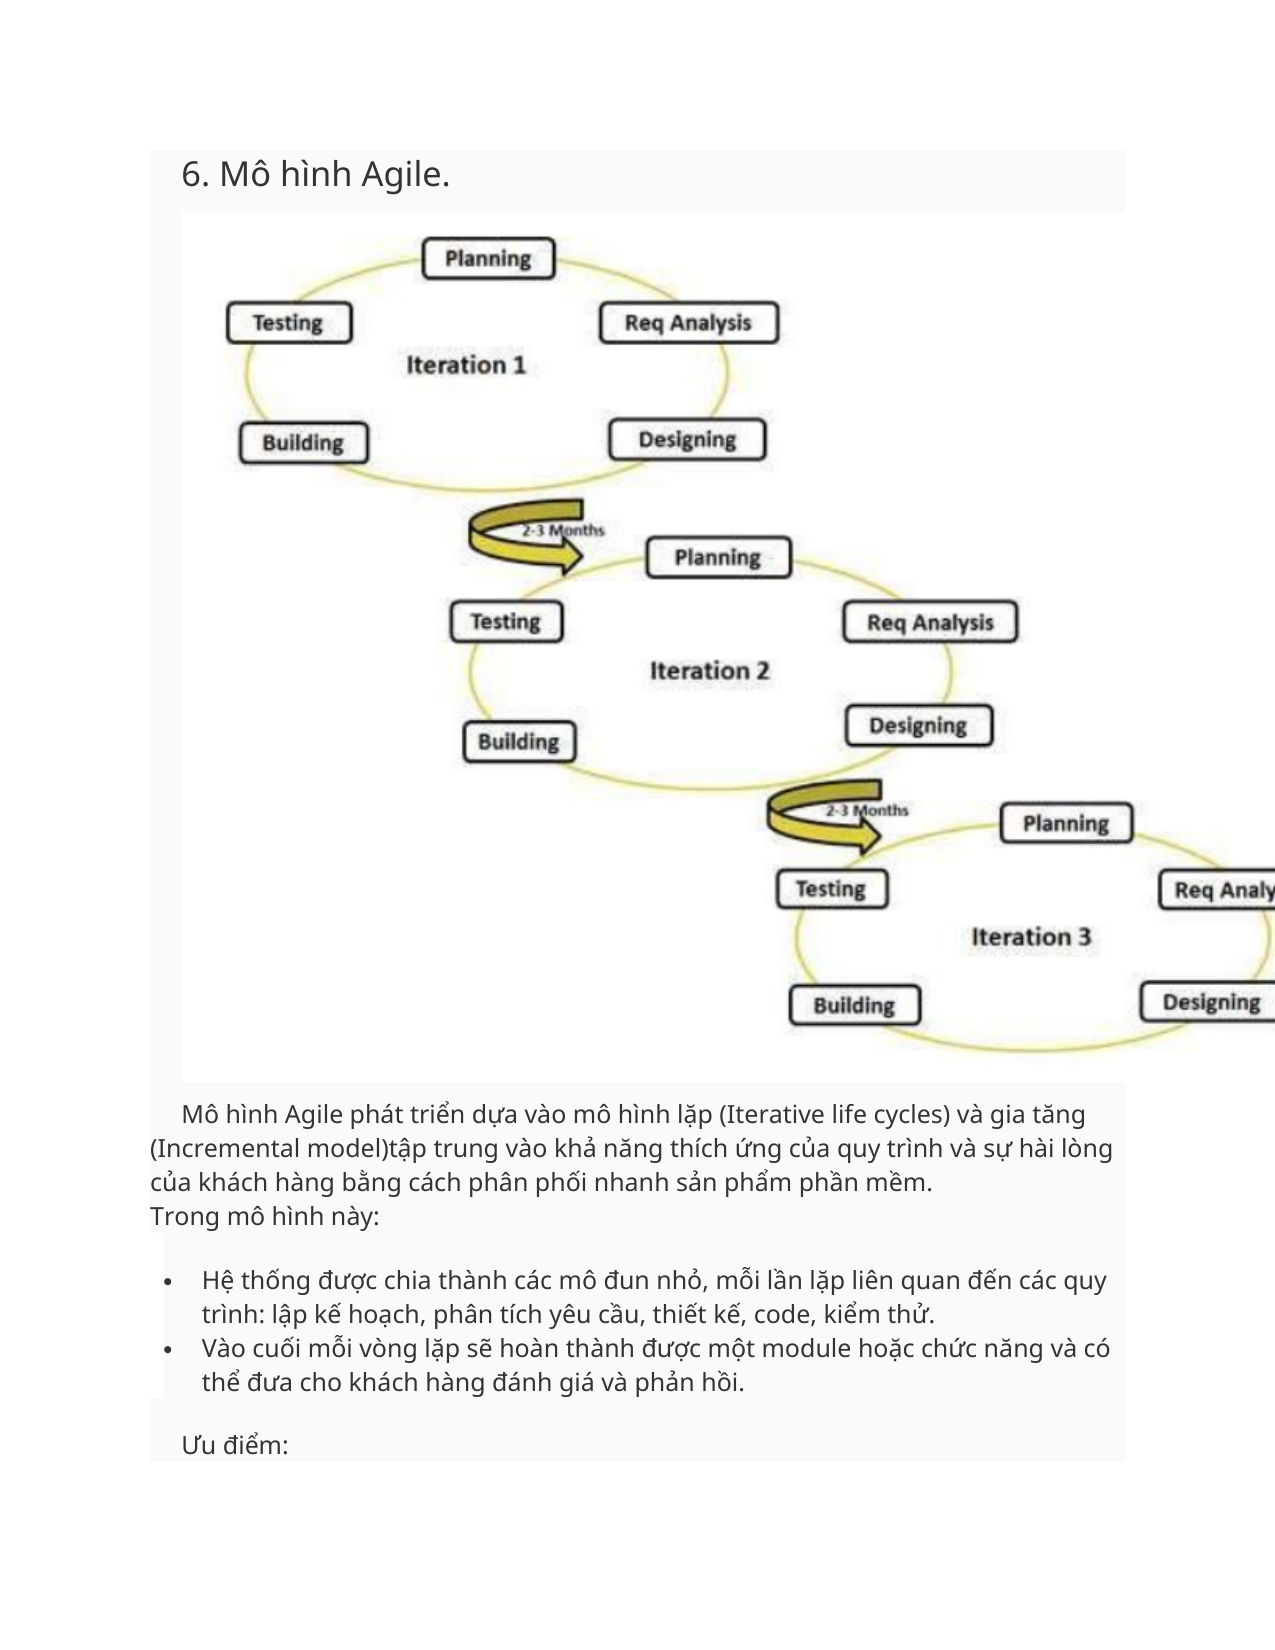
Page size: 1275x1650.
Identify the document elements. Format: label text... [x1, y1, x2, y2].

text Mô hình Agile phát triển dựa vào mô hình lặp (Iterative life cycles) và gia tăng (Incremental model)tập trung vào khả năng thích ứng của quy trình và sự hài lòng của khách hàng bằng cách phân phối nhanh sản phẩm phần mềm. Trong mô hình này: [150, 1097, 1125, 1233]
picture [181, 212, 1275, 1082]
text Ưu điểm: [150, 1428, 1125, 1462]
list Hệ thống được chia thành các mô đun nhỏ, mỗi lần lặp liên quan đến các quy trình: lập kế hoạch, phân tích yêu cầu, thiết kế, code, kiểm thử. [164, 1262, 1125, 1330]
text 6. Mô hình Agile. [150, 150, 1125, 197]
list Vào cuối mỗi vòng lặp sẽ hoàn thành được một module hoặc chức năng và có thể đưa cho khách hàng đánh giá và phản hồi. [164, 1330, 1125, 1398]
